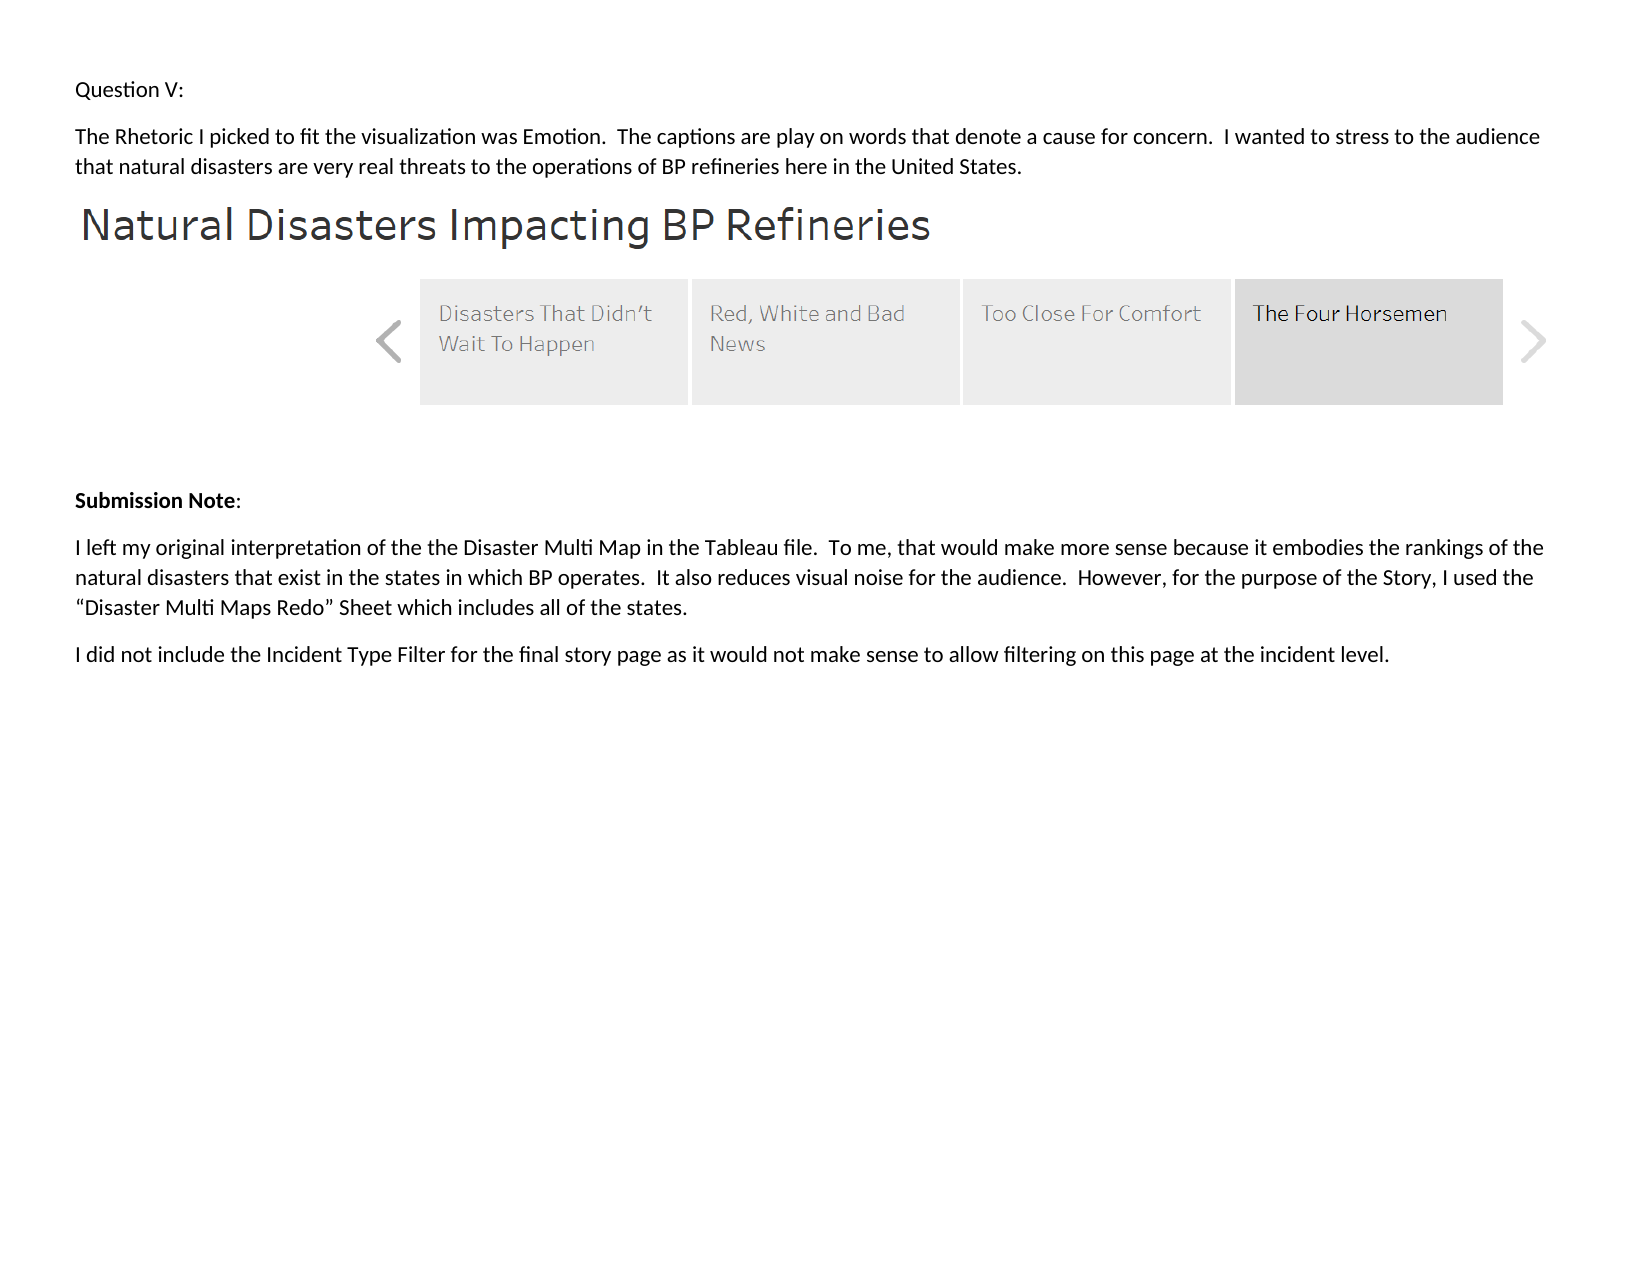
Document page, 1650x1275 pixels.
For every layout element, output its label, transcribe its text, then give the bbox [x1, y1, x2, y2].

text Submission Note: [75, 486, 1575, 514]
text The Rhetoric I picked to fit the visualization was Emotion. The captions are play on words that denote a cause for concern. I wanted to stress to the audience that natural disasters are very real threats to the operations of BP refineries here in the United States. [75, 122, 1575, 180]
text I did not include the Incident Type Filter for the final story page as it would not make sense to allow filtering on this page at the incident level. [75, 640, 1575, 668]
text I left my original interpretation of the the Disaster Multi Map in the Tableau file. To me, that would make more sense because it embodies the rankings of the natural disasters that exist in the states in which BP operates. It also reduces visual noise for the audience. However, for the purpose of the Story, I used the “Disaster Multi Maps Redo” Sheet which includes all of the states. [75, 533, 1575, 621]
text Question V: [75, 75, 1575, 103]
picture [75, 198, 1562, 421]
